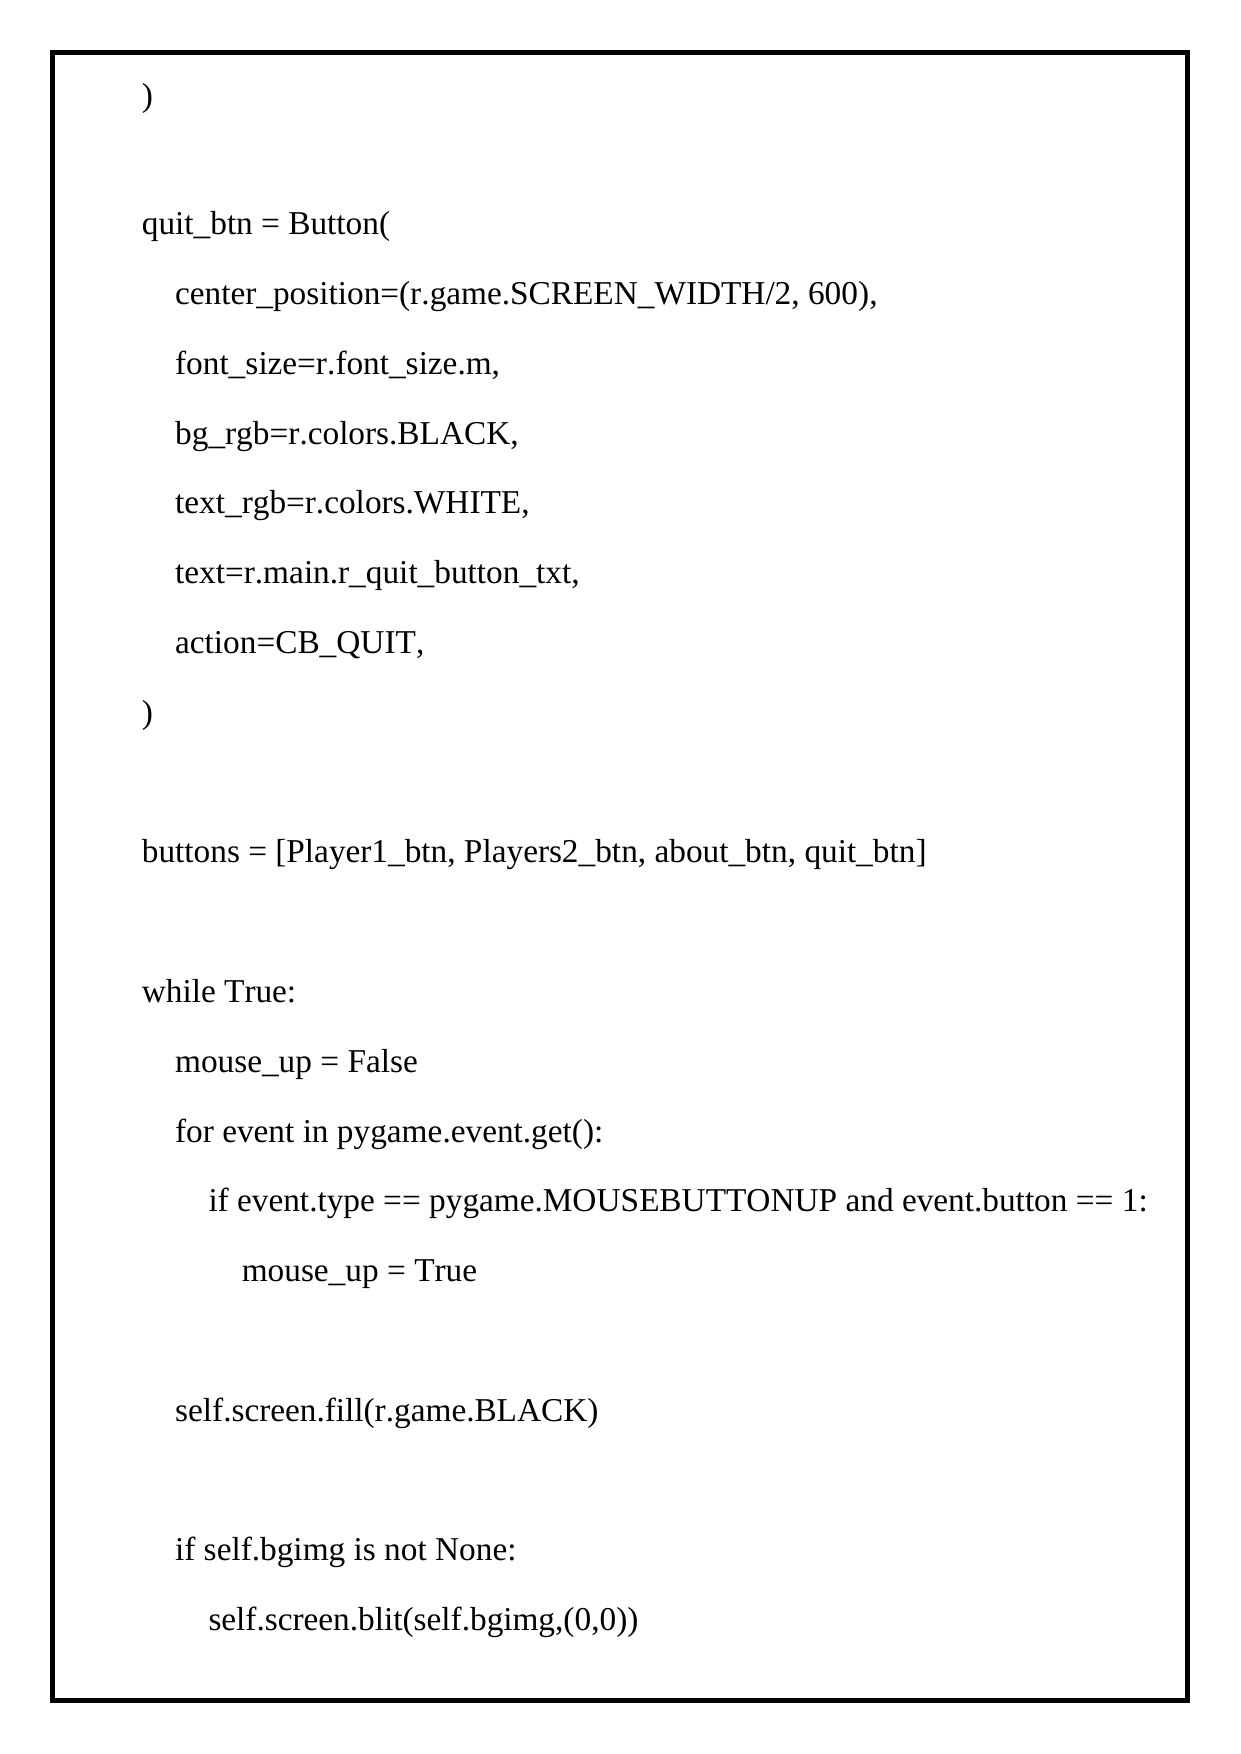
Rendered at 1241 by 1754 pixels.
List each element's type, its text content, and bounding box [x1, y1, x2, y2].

text center_position=(r.game.SCREEN_WIDTH/2, 600), [75, 273, 1165, 312]
text font_size=r.font_size.m, [75, 343, 1165, 382]
text action=CB_QUIT, [75, 622, 1165, 661]
text if event.type == pygame.MOUSEBUTTONUP and event.button == 1: [75, 1181, 1165, 1219]
text quit_btn = Button( [75, 204, 1165, 242]
text ) [75, 75, 1165, 113]
text while True: [75, 971, 1165, 1010]
text self.screen.blit(self.bgimg,(0,0)) [75, 1599, 1165, 1638]
text mouse_up = True [75, 1251, 1165, 1289]
text mouse_up = False [75, 1041, 1165, 1079]
text text_rgb=r.colors.WHITE, [75, 483, 1165, 521]
text bg_rgb=r.colors.BLACK, [75, 413, 1165, 451]
text self.screen.fill(r.game.BLACK) [75, 1390, 1165, 1428]
text text=r.main.r_quit_button_txt, [75, 553, 1165, 591]
text if self.bgimg is not None: [75, 1530, 1165, 1568]
text buttons = [Player1_btn, Players2_btn, about_btn, quit_btn] [75, 832, 1165, 870]
text for event in pygame.event.get(): [75, 1111, 1165, 1149]
text ) [75, 692, 1165, 731]
